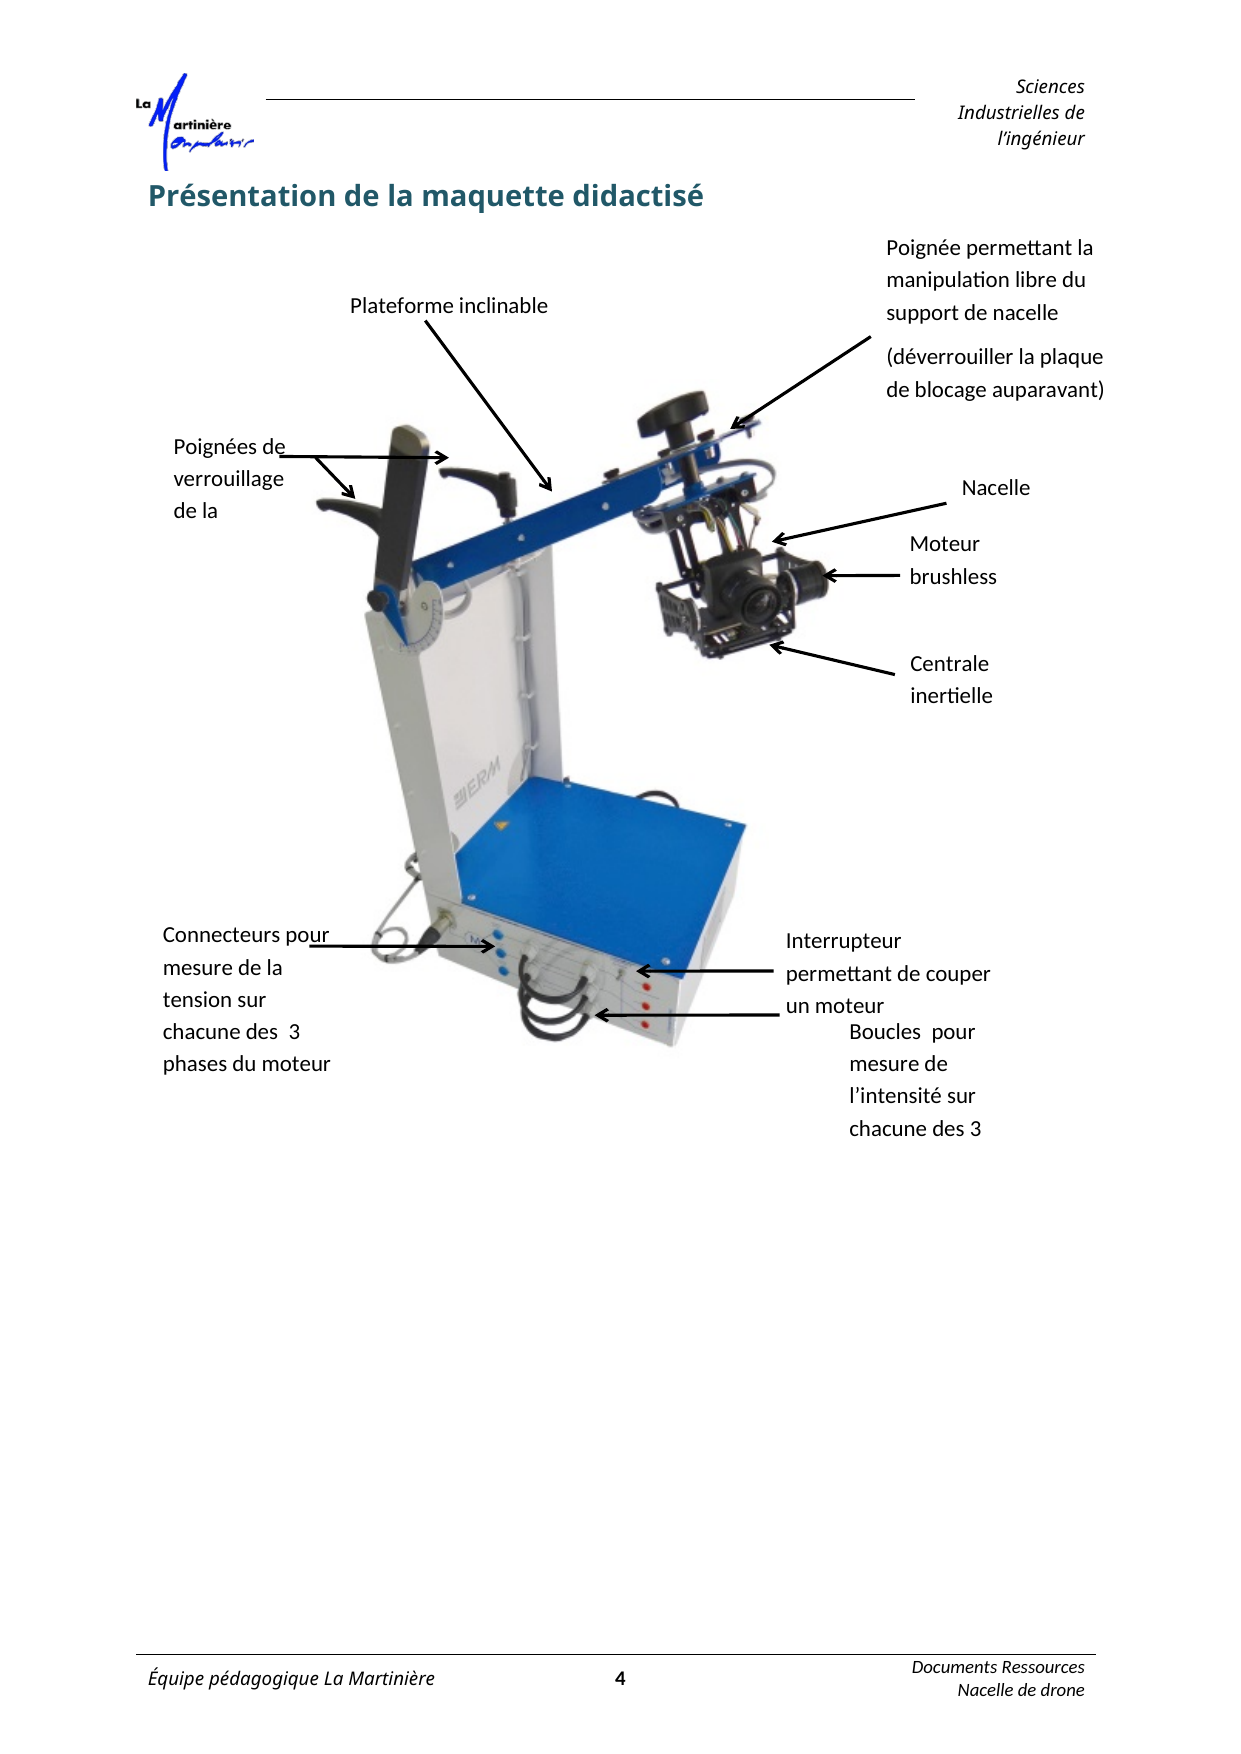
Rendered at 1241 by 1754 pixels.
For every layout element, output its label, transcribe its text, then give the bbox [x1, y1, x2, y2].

subtitle Présentation de la maquette didactisé [148, 176, 1093, 215]
picture [136, 73, 254, 171]
picture [275, 379, 877, 1083]
